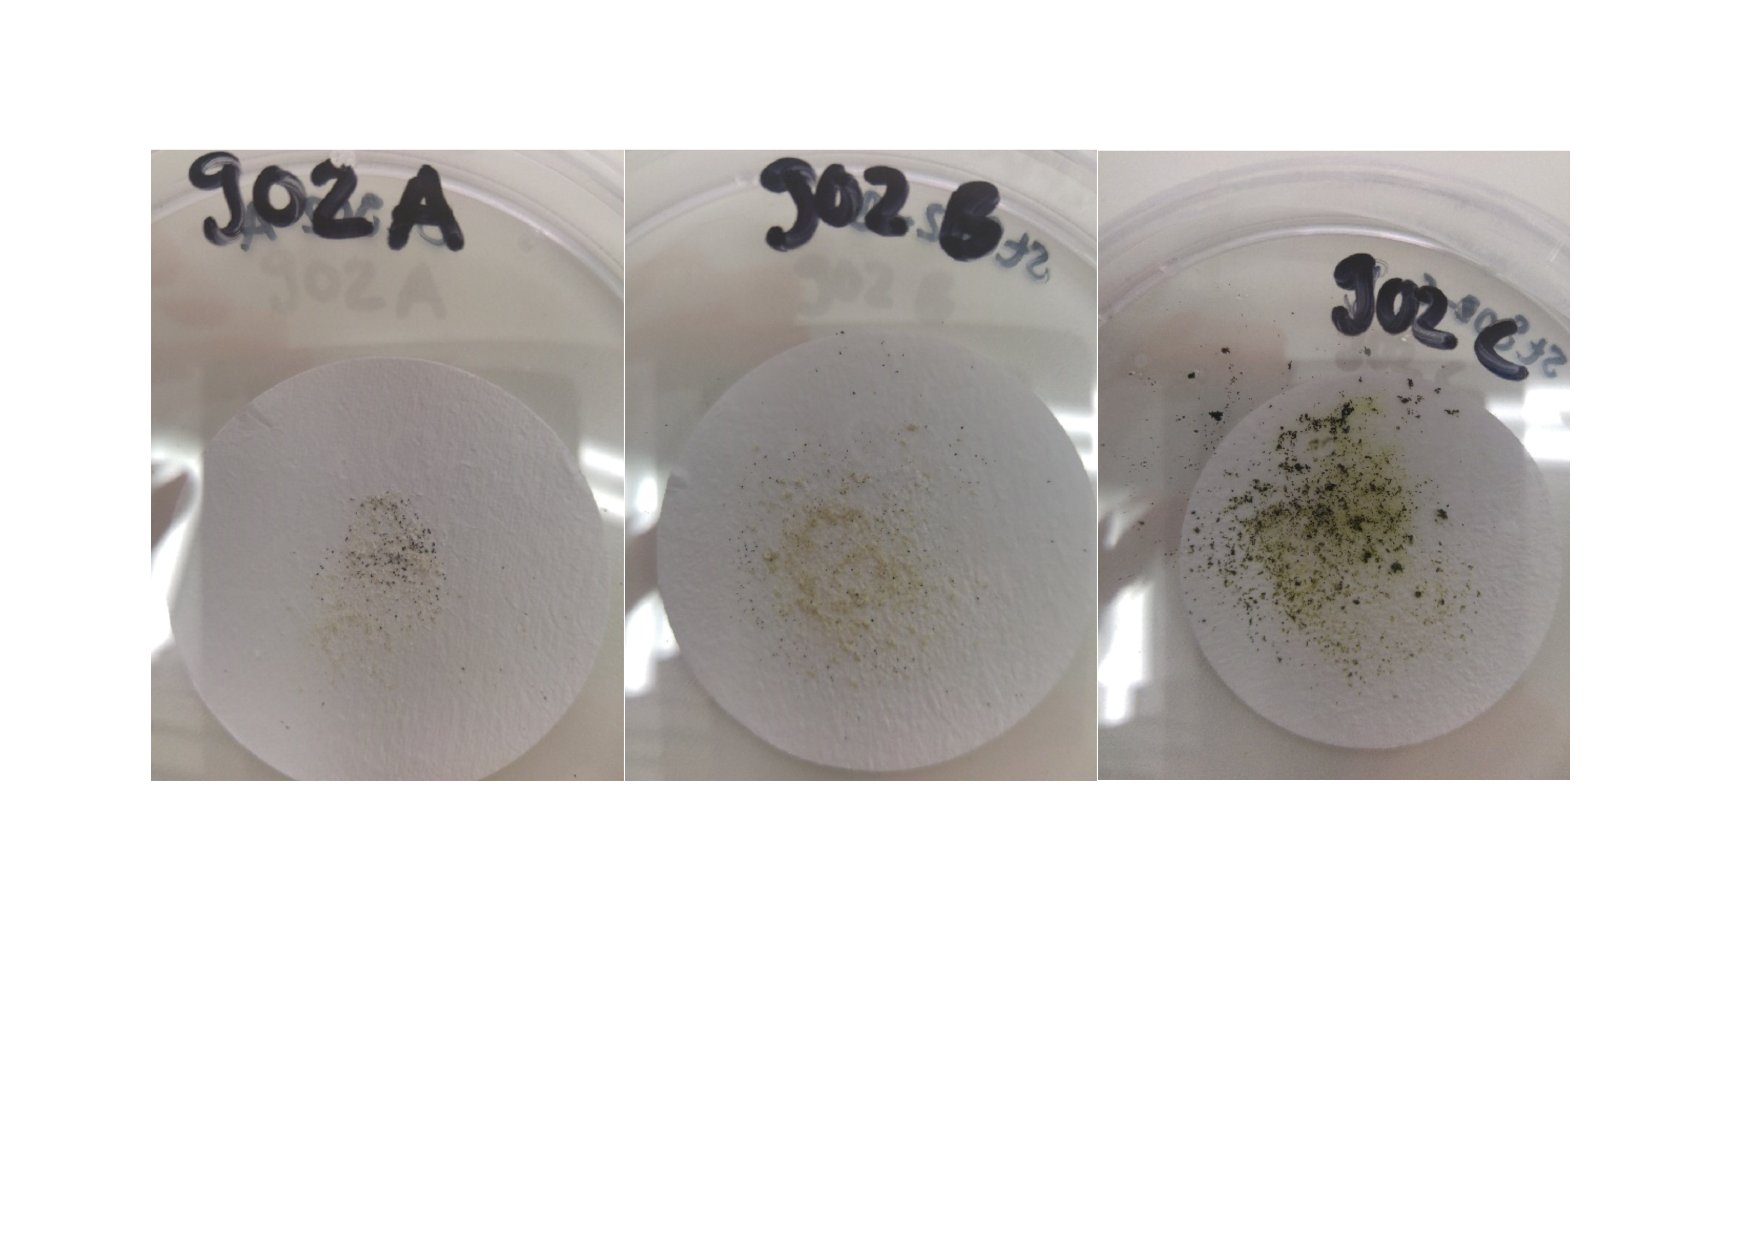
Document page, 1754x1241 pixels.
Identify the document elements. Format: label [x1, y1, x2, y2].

picture [1098, 151, 1570, 780]
picture [151, 150, 624, 780]
picture [625, 150, 1097, 780]
